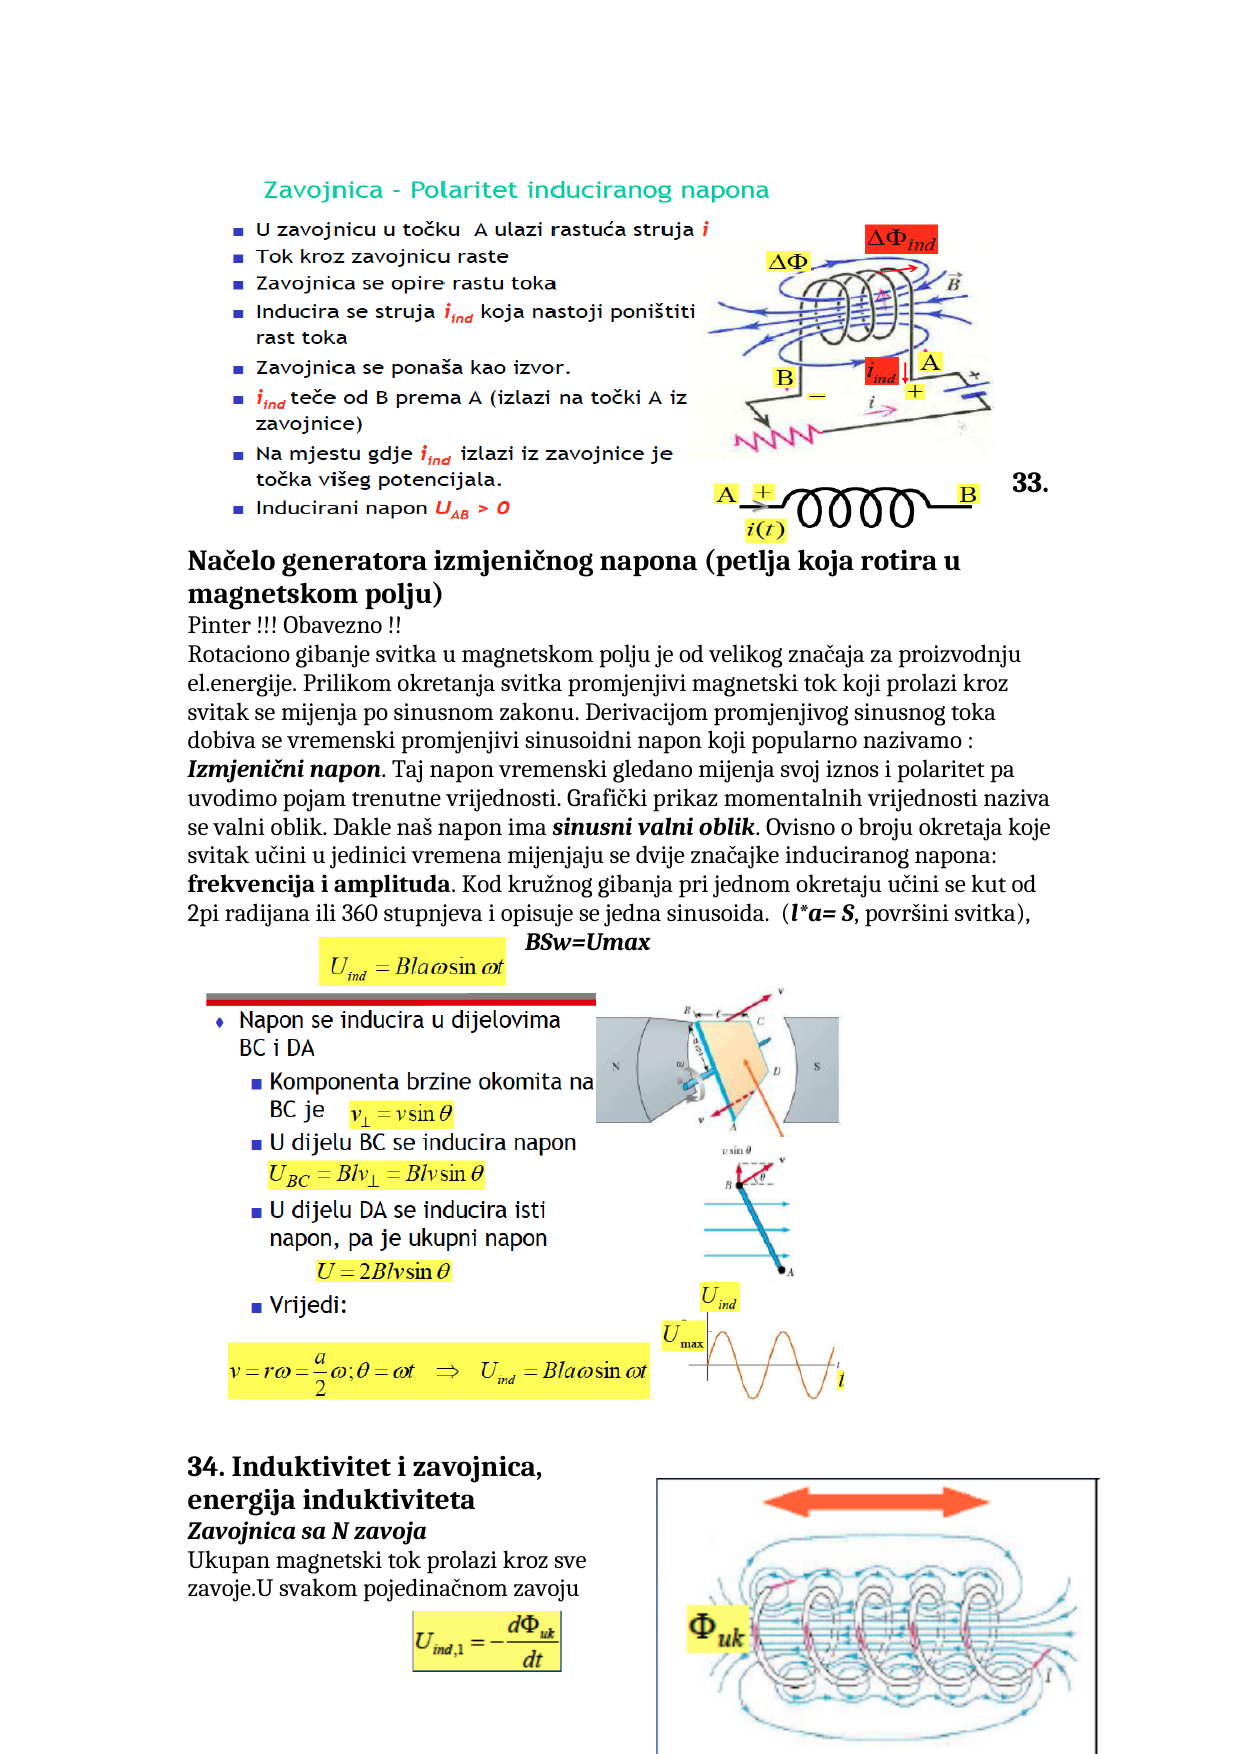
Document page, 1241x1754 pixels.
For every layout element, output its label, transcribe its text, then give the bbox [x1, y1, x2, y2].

picture [656, 1478, 1100, 1754]
picture [412, 1611, 562, 1672]
text Ukupan magnetski tok prolazi kroz sve zavoje.U svakom pojedinačnom zavoju inducira se napon: [187, 1546, 656, 1603]
text 34. Induktivitet i zavojnica, energija induktiviteta [187, 1450, 1053, 1517]
text Rotaciono gibanje svitka u magnetskom polju je od velikog značaja za proizvodnju el.energije. Prilikom okretanja svitka promjenjivi magnetski tok koji prolazi kroz svitak se mijenja po sinusnom zakonu. Derivacijom promjenjivog sinusnog toka dobiva se vremenski promjenjivi sinusoidni napon koji popularno nazivamo : Izmjenični napon. Taj napon vremenski gledano mijenja svoj iznos i polaritet pa uvodimo pojam trenutne vrijednosti. Grafički prikaz momentalnih vrijednosti naziva se valni oblik. Dakle naš napon ima sinusni valni oblik. Ovisno o broju okretaja koje svitak učini u jedinici vremena mijenjaju se dvije značajke induciranog napona: frekvencija i amplituda. Kod kružnog gibanja pri jednom okretaju učini se kut od 2pi radijana ili 360 stupnjeva i opisuje se jedna sinusoida. (l*a= S, površini svitka), BSw=Umax [187, 640, 1053, 956]
picture [206, 936, 844, 1408]
text Pinter !!! Obavezno !! [187, 611, 1053, 640]
text 33. Načelo generatora izmjeničnog napona (petlja koja rotira u magnetskom polju) [187, 466, 1053, 611]
text Zavojnica sa N zavoja [187, 1517, 656, 1546]
picture [225, 177, 994, 544]
